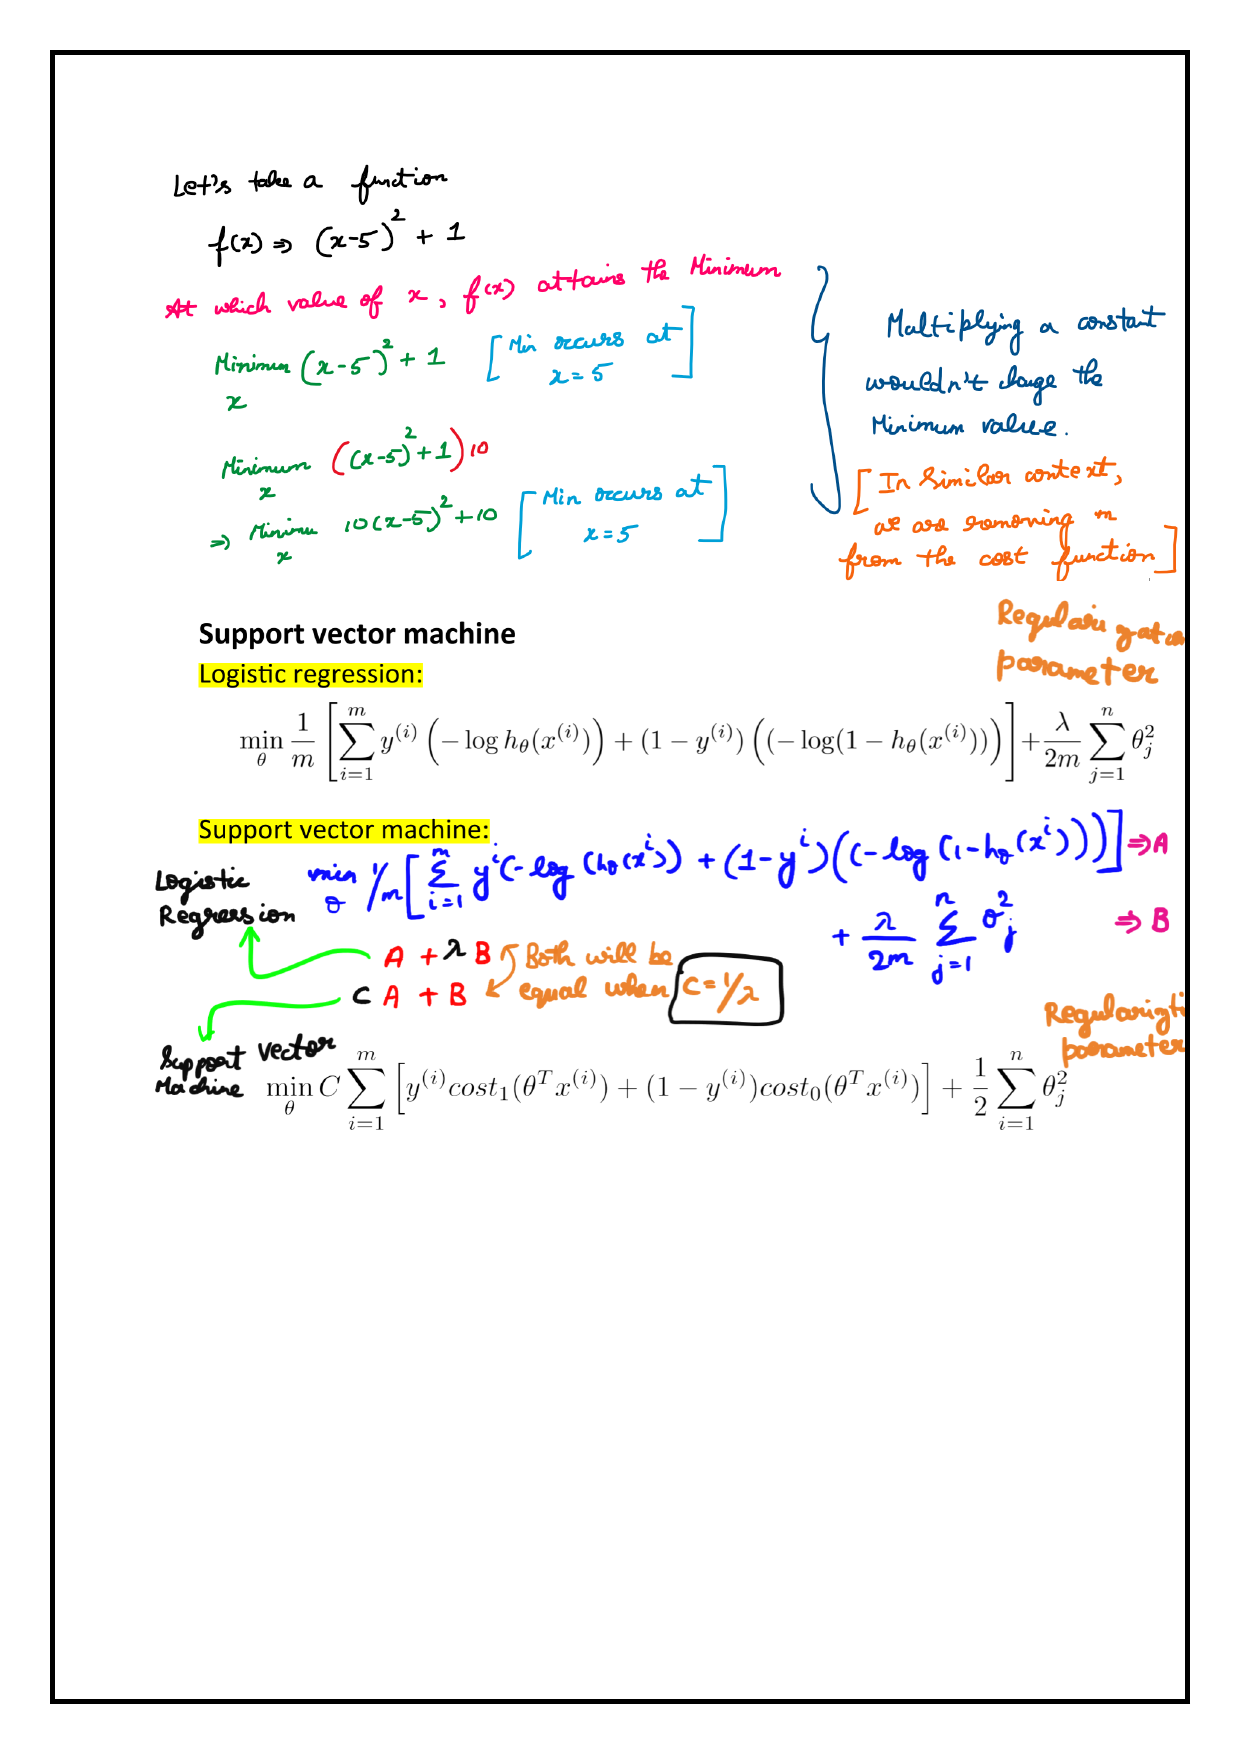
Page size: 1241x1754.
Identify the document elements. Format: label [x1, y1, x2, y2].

picture [150, 582, 1185, 1134]
picture [150, 150, 1185, 581]
